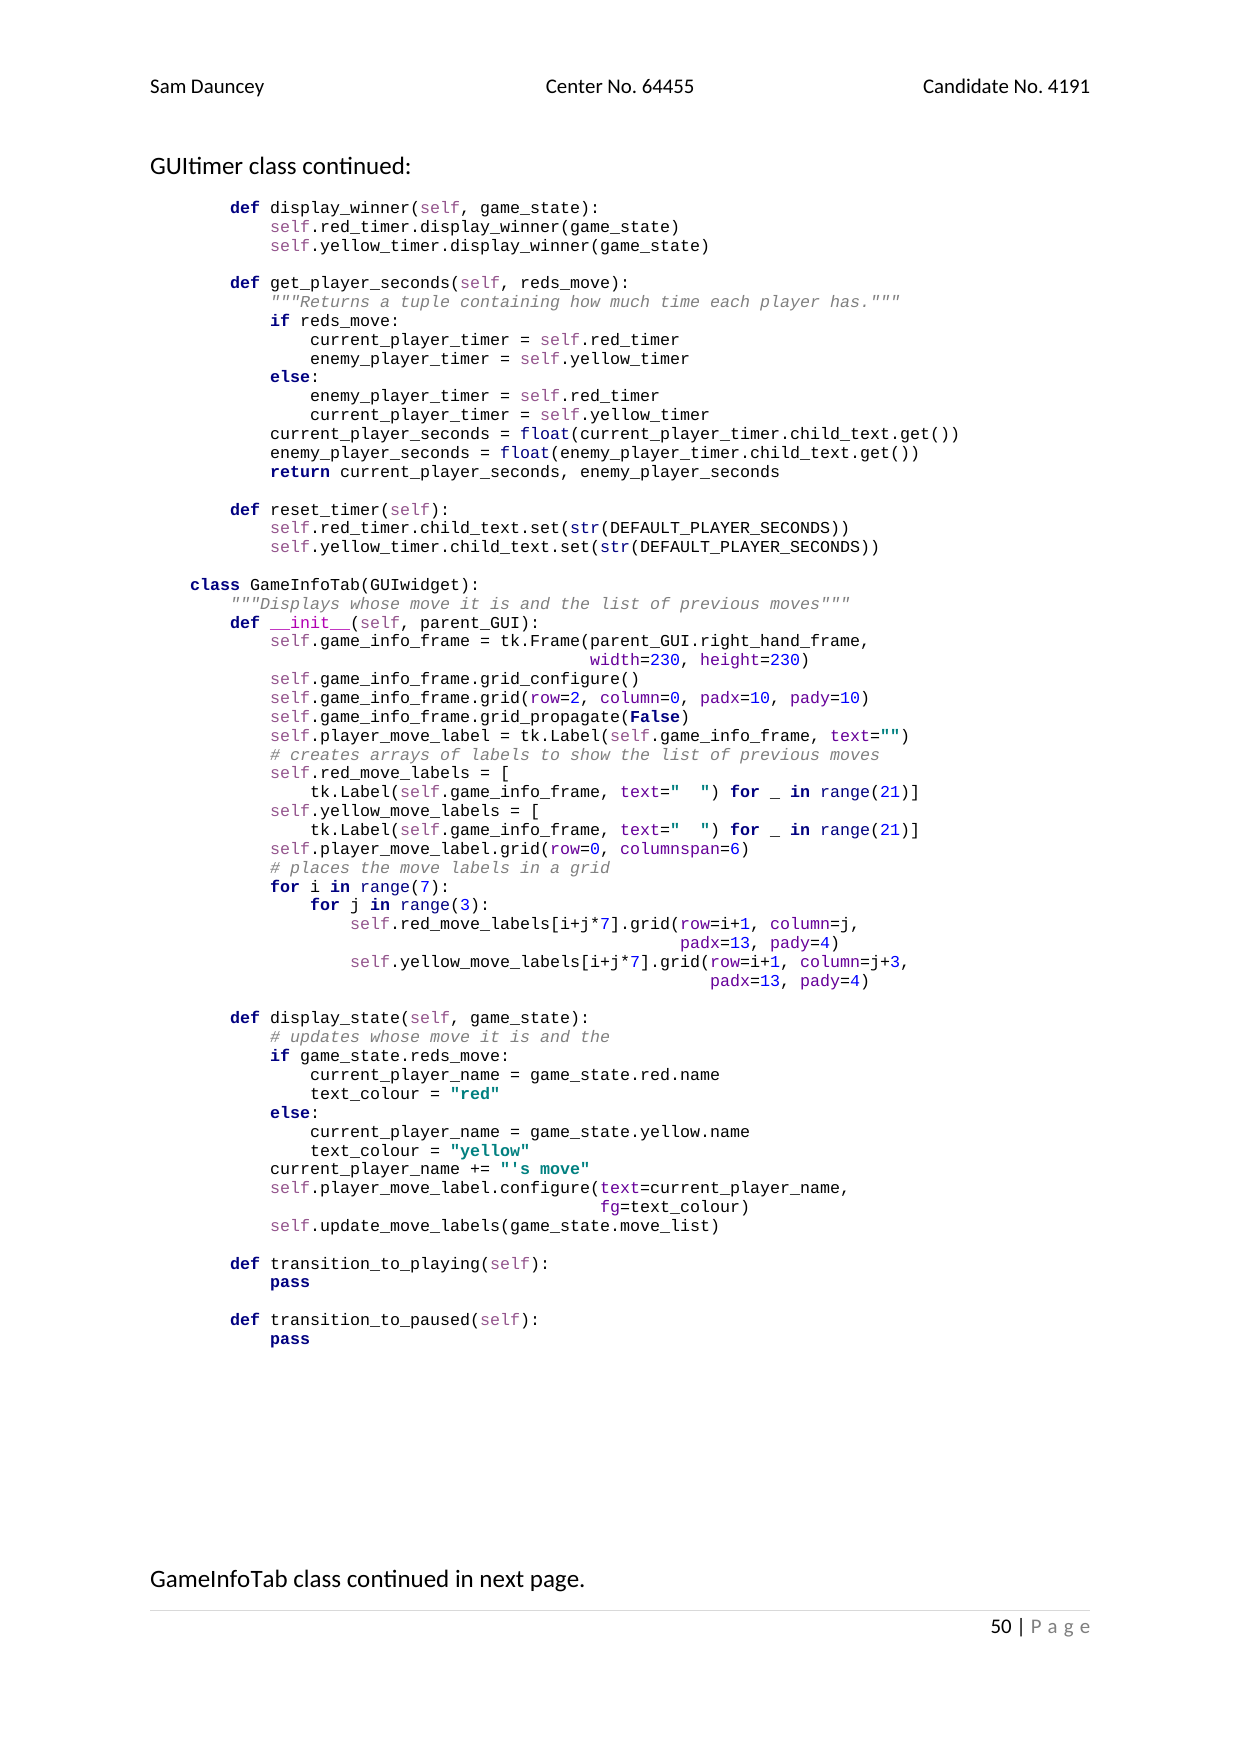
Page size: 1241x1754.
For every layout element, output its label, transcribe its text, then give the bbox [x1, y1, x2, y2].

text def display_winner(self, game_state): self.red_timer.display_winner(game_state) self.yellow_timer.display_winner(game_state) def get_player_seconds(self, reds_move): """Returns a tuple containing how much time each player has.""" if reds_move: current_player_timer = self.red_timer enemy_player_timer = self.yellow_timer else: enemy_player_timer = self.red_timer current_player_timer = self.yellow_timer current_player_seconds = float(current_player_timer.child_text.get()) enemy_player_seconds = float(enemy_player_timer.child_text.get()) return current_player_seconds, enemy_player_seconds def reset_timer(self): self.red_timer.child_text.set(str(DEFAULT_PLAYER_SECONDS)) self.yellow_timer.child_text.set(str(DEFAULT_PLAYER_SECONDS)) class GameInfoTab(GUIwidget): """Displays whose move it is and the list of previous moves""" def __init__(self, parent_GUI): self.game_info_frame = tk.Frame(parent_GUI.right_hand_frame, width=230, height=230) self.game_info_frame.grid_configure() self.game_info_frame.grid(row=2, column=0, padx=10, pady=10) self.game_info_frame.grid_propagate(False) self.player_move_label = tk.Label(self.game_info_frame, text="") # creates arrays of labels to show the list of previous moves self.red_move_labels = [ tk.Label(self.game_info_frame, text=" ") for _ in range(21)] self.yellow_move_labels = [ tk.Label(self.game_info_frame, text=" ") for _ in range(21)] self.player_move_label.grid(row=0, columnspan=6) # places the move labels in a grid for i in range(7): for j in range(3): self.red_move_labels[i+j*7].grid(row=i+1, column=j, padx=13, pady=4) self.yellow_move_labels[i+j*7].grid(row=i+1, column=j+3, padx=13, pady=4) def display_state(self, game_state): # updates whose move it is and the if game_state.reds_move: current_player_name = game_state.red.name text_colour = "red" else: current_player_name = game_state.yellow.name text_colour = "yellow" current_player_name += "'s move" self.player_move_label.configure(text=current_player_name, fg=text_colour) self.update_move_labels(game_state.move_list) def transition_to_playing(self): pass def transition_to_paused(self): pass [150, 181, 1090, 1375]
text GameInfoTab class continued in next page. [150, 1563, 1090, 1594]
text GUItimer class continued: [150, 150, 1090, 181]
